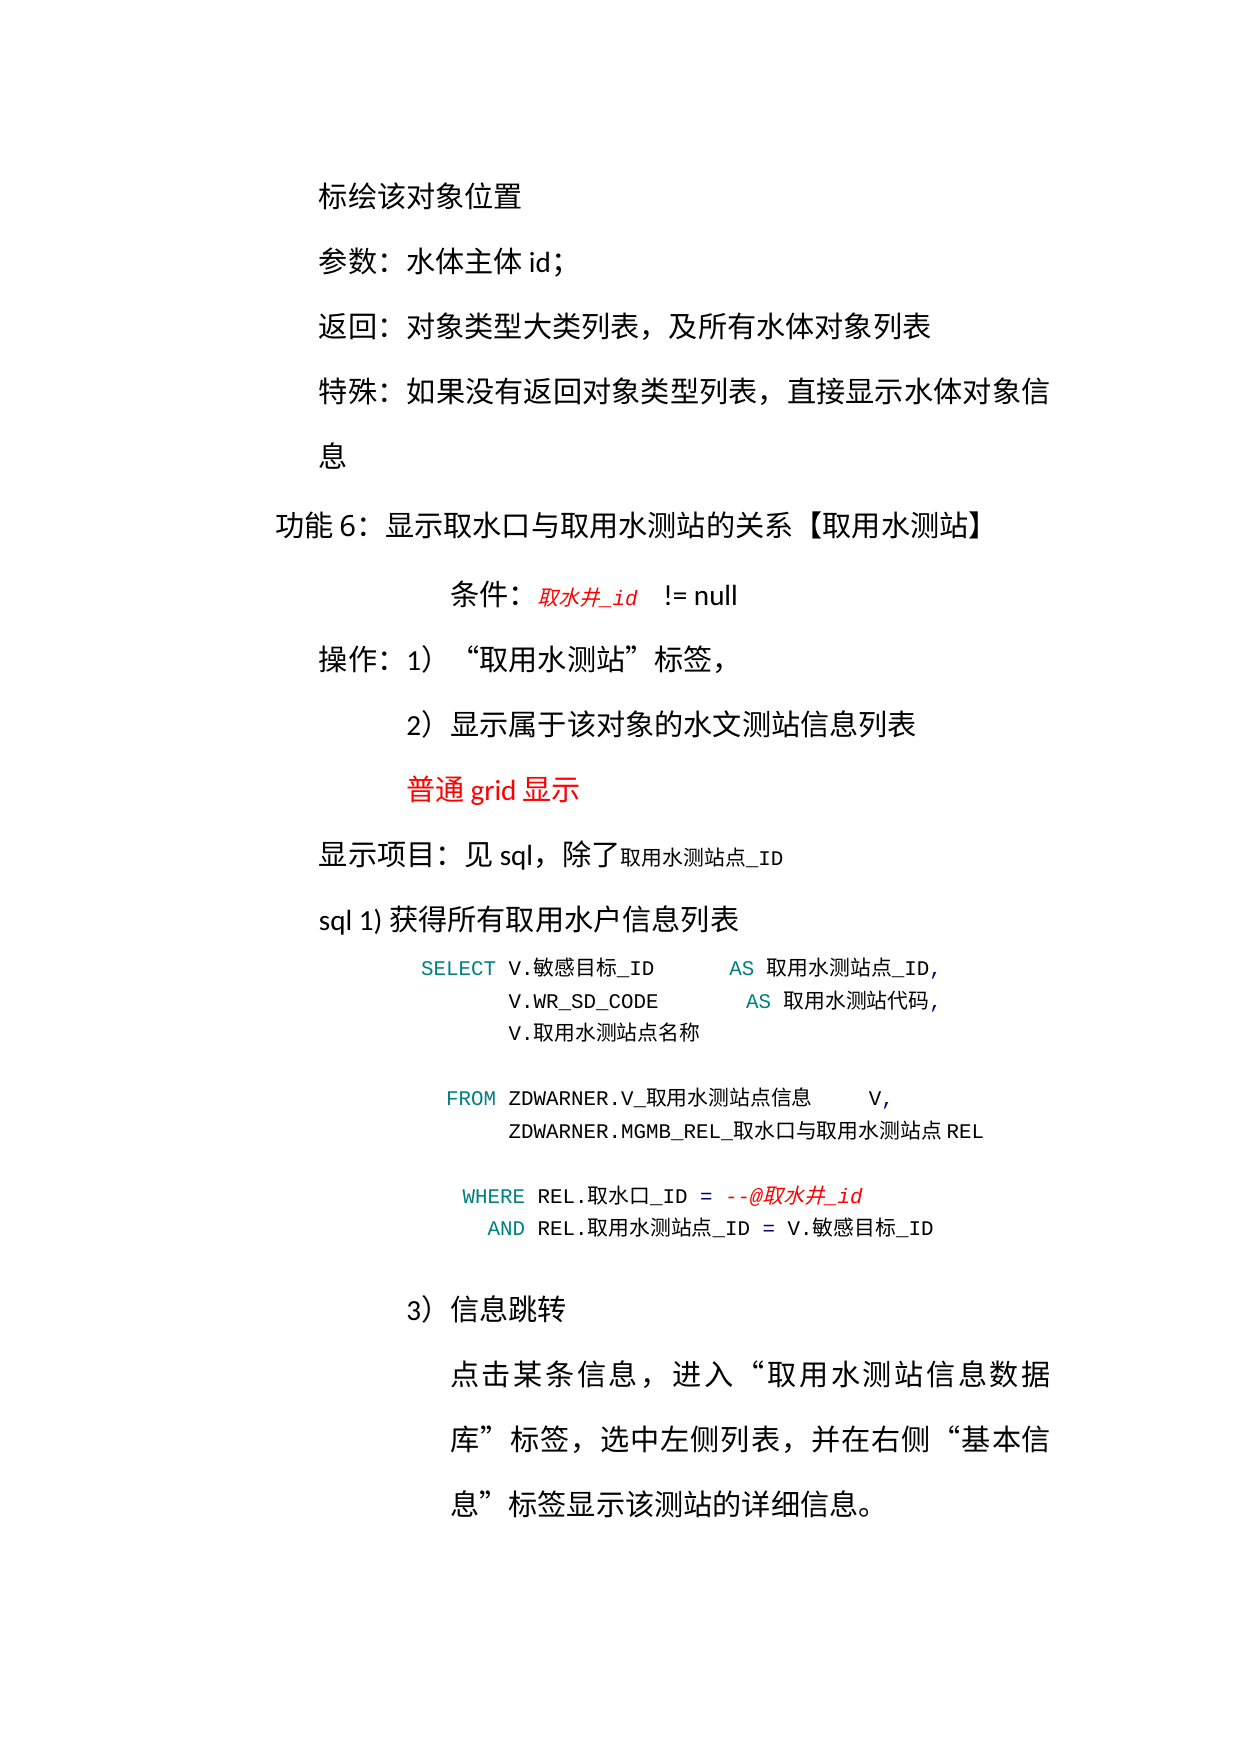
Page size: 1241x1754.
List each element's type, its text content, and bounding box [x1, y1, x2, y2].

text WHERE REL.取水口_ID = --@取水井_id [450, 1178, 1053, 1210]
text 普通grid显示 [362, 755, 1053, 820]
list 参数：水体主体id； [319, 227, 1053, 292]
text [319, 162, 1053, 227]
list 返回：对象类型大类列表，及所有水体对象列表 [319, 292, 1053, 357]
text SELECT V.敏感目标_ID AS 取用水测站点_ID, [421, 950, 1053, 983]
subtitle 功能6：显示取水口与取用水测站的关系【取用水测站】 [275, 491, 1053, 556]
text V.取用水测站点名称 [421, 1015, 1053, 1048]
text FROM ZDWARNER.V_取用水测站点信息 V, [421, 1080, 1053, 1113]
text 条件：取水井_id != null [275, 560, 1053, 625]
text 2）显示属于该对象的水文测站信息列表 [362, 690, 1053, 755]
text sql 1) 获得所有取用水户信息列表 [187, 885, 1053, 950]
text AND REL.取用水测站点_ID = V.敏感目标_ID [450, 1210, 1053, 1243]
text 点击某条信息，进入“取用水测站信息数据库”标签，选中左侧列表，并在右侧“基本信息”标签显示该测站的详细信息。 [450, 1340, 1053, 1535]
text V.WR_SD_CODE AS 取用水测站代码, [421, 983, 1053, 1015]
text ZDWARNER.MGMB_REL_取水口与取用水测站点 REL [421, 1113, 1053, 1145]
text 操作：1）“取用水测站”标签， [319, 625, 1053, 690]
text 显示项目：见sql，除了取用水测站点_ID [275, 820, 1053, 885]
list 特殊：如果没有返回对象类型列表，直接显示水体对象信息 [319, 357, 1053, 487]
text 3）信息跳转 [362, 1275, 1053, 1340]
